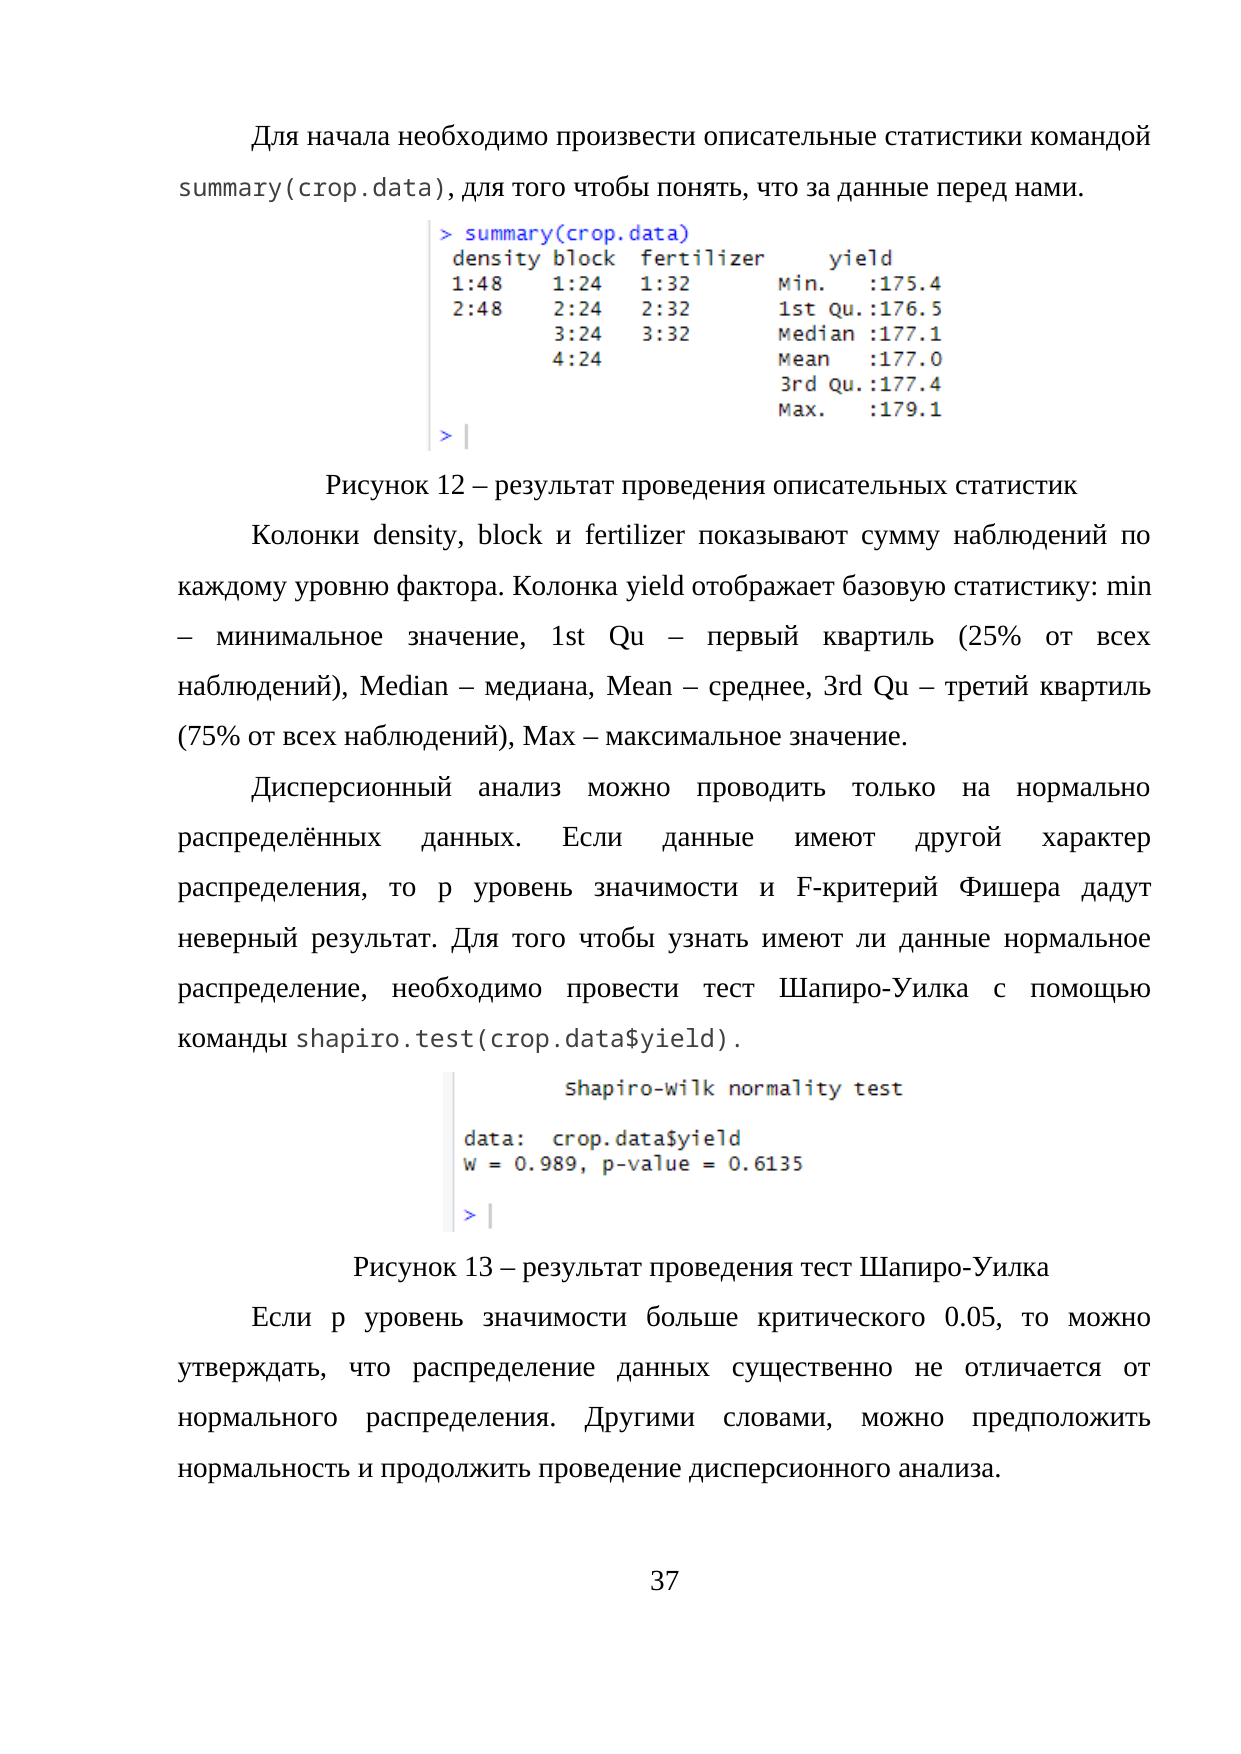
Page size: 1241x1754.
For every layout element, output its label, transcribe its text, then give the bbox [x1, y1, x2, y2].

text Рисунок 12 – результат проведения описательных статистик [177, 467, 1152, 501]
text Колонки density, block и fertilizer показывают сумму наблюдений по каждому уровню фактора. Колонка yield отображает базовую статистику: min – минимальное значение, 1st Qu – первый квартиль (25% от всех наблюдений), Median – медиана, Mean – среднее, 3rd Qu – третий квартиль (75% от всех наблюдений), Max – максимальное значение. [177, 517, 1152, 752]
text Если p уровень значимости больше критического 0.05, то можно утверждать, что распределение данных существенно не отличается от нормального распределения. Другими словами, можно предположить нормальность и продолжить проведение дисперсионного анализа. [177, 1299, 1152, 1483]
text Дисперсионный анализ можно проводить только на нормально распределённых данных. Если данные имеют другой характер распределения, то p уровень значимости и F-критерий Фишера дадут неверный результат. Для того чтобы узнать имеют ли данные нормальное распределение, необходимо провести тест Шапиро-Уилка с помощью команды shapiro.test(crop.data$yield). [177, 769, 1152, 1055]
text Для начала необходимо произвести описательные статистики командой summary(crop.data), для того чтобы понять, что за данные перед нами. [177, 118, 1152, 203]
picture [442, 1072, 960, 1232]
picture [426, 220, 977, 451]
text Рисунок 13 – результат проведения тест Шапиро-Уилка [177, 1249, 1152, 1282]
